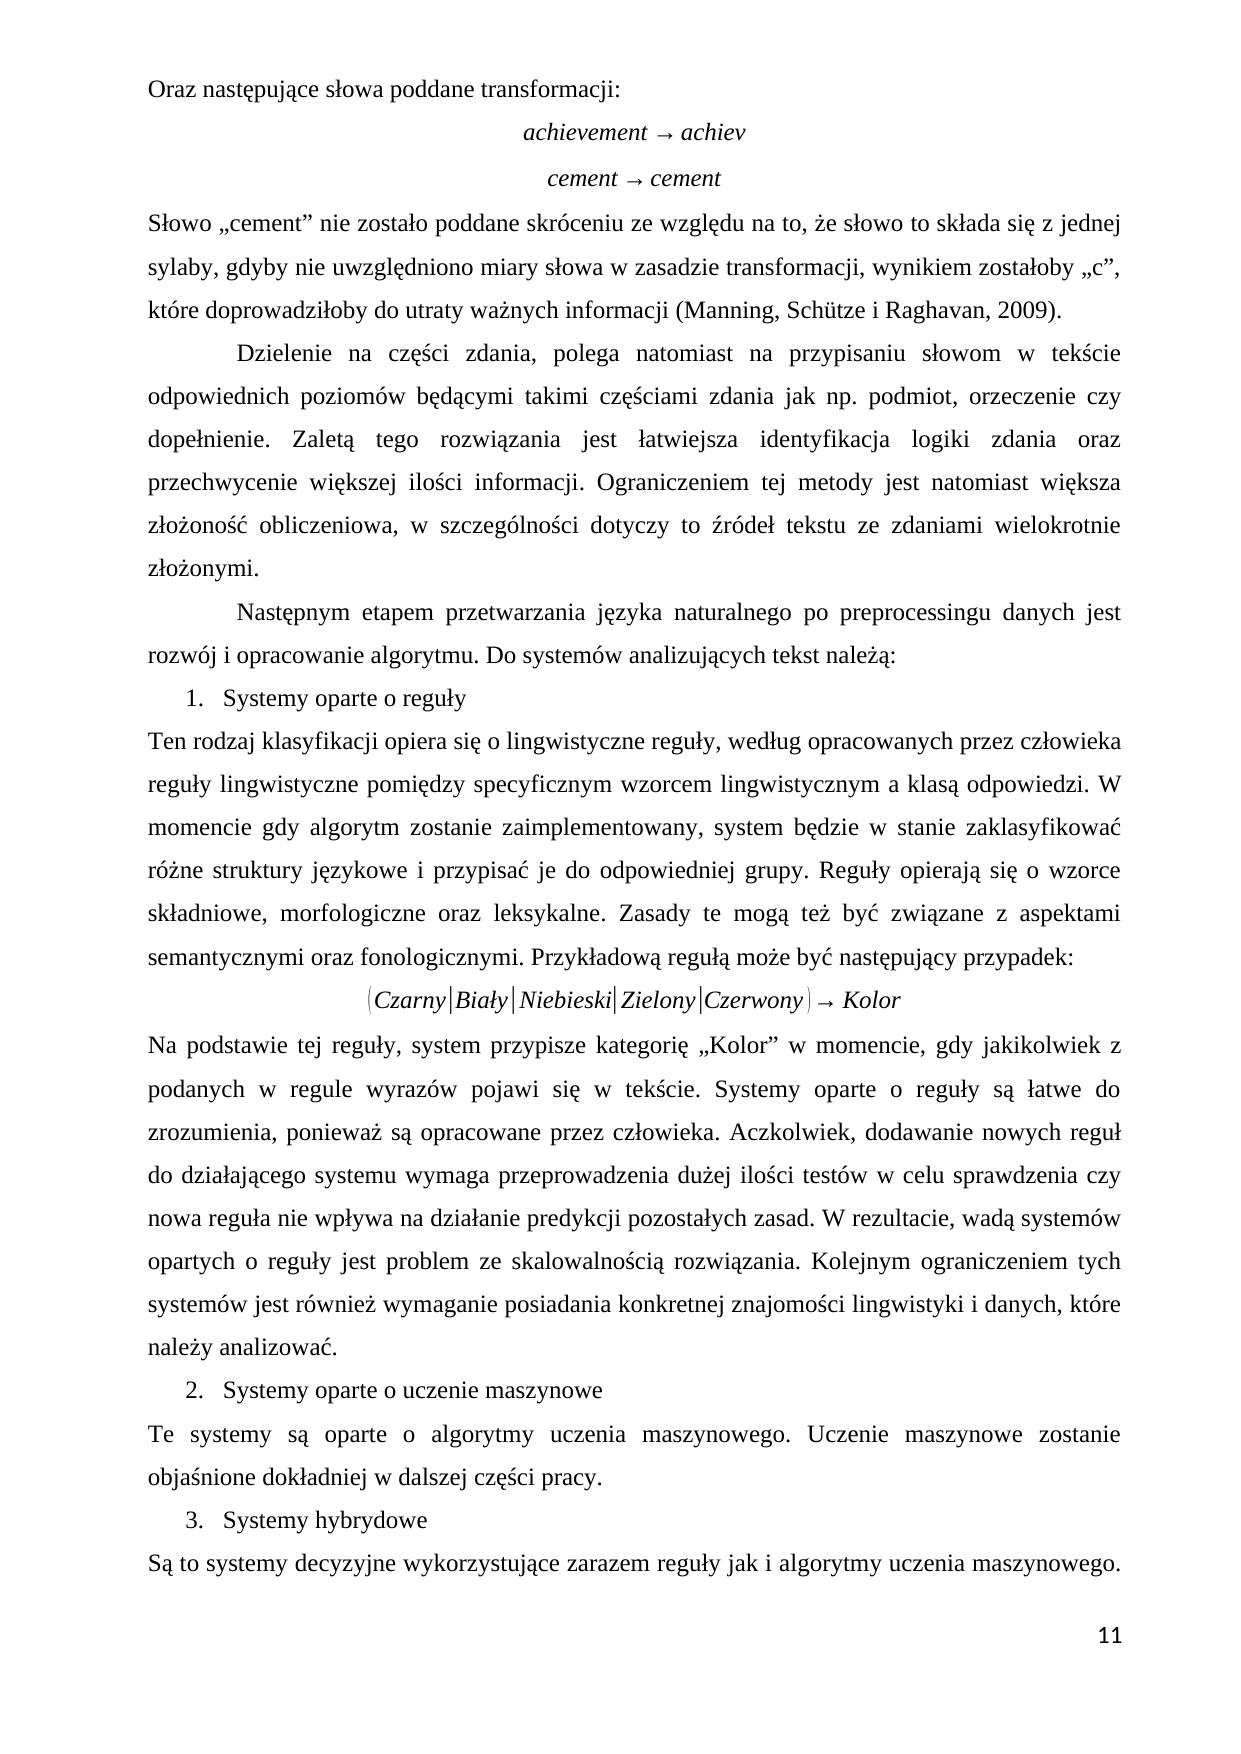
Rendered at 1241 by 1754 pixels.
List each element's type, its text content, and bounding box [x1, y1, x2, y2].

text Dzielenie na części zdania, polega natomiast na przypisaniu słowom w tekście odpowiednich poziomów będącymi takimi częściami zdania jak np. podmiot, orzeczenie czy dopełnienie. Zaletą tego rozwiązania jest łatwiejsza identyfikacja logiki zdania oraz przechwycenie większej ilości informacji. Ograniczeniem tej metody jest natomiast większa złożoność obliczeniowa, w szczególności dotyczy to źródeł tekstu ze zdaniami wielokrotnie złożonymi. [148, 338, 1122, 582]
text Na podstawie tej reguły, system przypisze kategorię „Kolor” w momencie, gdy jakikolwiek z podanych w regule wyrazów pojawi się w tekście. Systemy oparte o reguły są łatwe do zrozumienia, ponieważ są opracowane przez człowieka. Aczkolwiek, dodawanie nowych reguł do działającego systemu wymaga przeprowadzenia dużej ilości testów w celu sprawdzenia czy nowa reguła nie wpływa na działanie predykcji pozostałych zasad. W rezultacie, wadą systemów opartych o reguły jest problem ze skalowalnością rozwiązania. Kolejnym ograniczeniem tych systemów jest również wymaganie posiadania konkretnej znajomości lingwistyki i danych, które należy analizować. [148, 1031, 1122, 1361]
text Słowo „cement” nie zostało poddane skróceniu ze względu na to, że słowo to składa się z jednej sylaby, gdyby nie uwzględniono miary słowa w zasadzie transformacji, wynikiem zostałoby „c”, które doprowadziłoby do utraty ważnych informacji. [148, 208, 1122, 323]
list Systemy hybrydowe [185, 1505, 1122, 1534]
text Oraz następujące słowa poddane transformacji: [148, 74, 1122, 103]
list Systemy oparte o reguły [185, 683, 1122, 712]
list Systemy oparte o uczenie maszynowe [185, 1376, 1122, 1404]
text Ten rodzaj klasyfikacji opiera się o lingwistyczne reguły, według opracowanych przez człowieka reguły lingwistyczne pomiędzy specyficznym wzorcem lingwistycznym a klasą odpowiedzi. W momencie gdy algorytm zostanie zaimplementowany, system będzie w stanie zaklasyfikować różne struktury językowe i przypisać je do odpowiedniej grupy. Reguły opierają się o wzorce składniowe, morfologiczne oraz leksykalne. Zasady te mogą też być związane z aspektami semantycznymi oraz fonologicznymi. Przykładową regułą może być następujący przypadek: [148, 726, 1122, 970]
text Następnym etapem przetwarzania języka naturalnego po preprocessingu danych jest rozwój i opracowanie algorytmu. Do systemów analizujących tekst należą: [148, 597, 1122, 668]
text Te systemy są oparte o algorytmy uczenia maszynowego. Uczenie maszynowe zostanie objaśnione dokładniej w dalszej części pracy. [148, 1419, 1122, 1491]
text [148, 1548, 1122, 1577]
